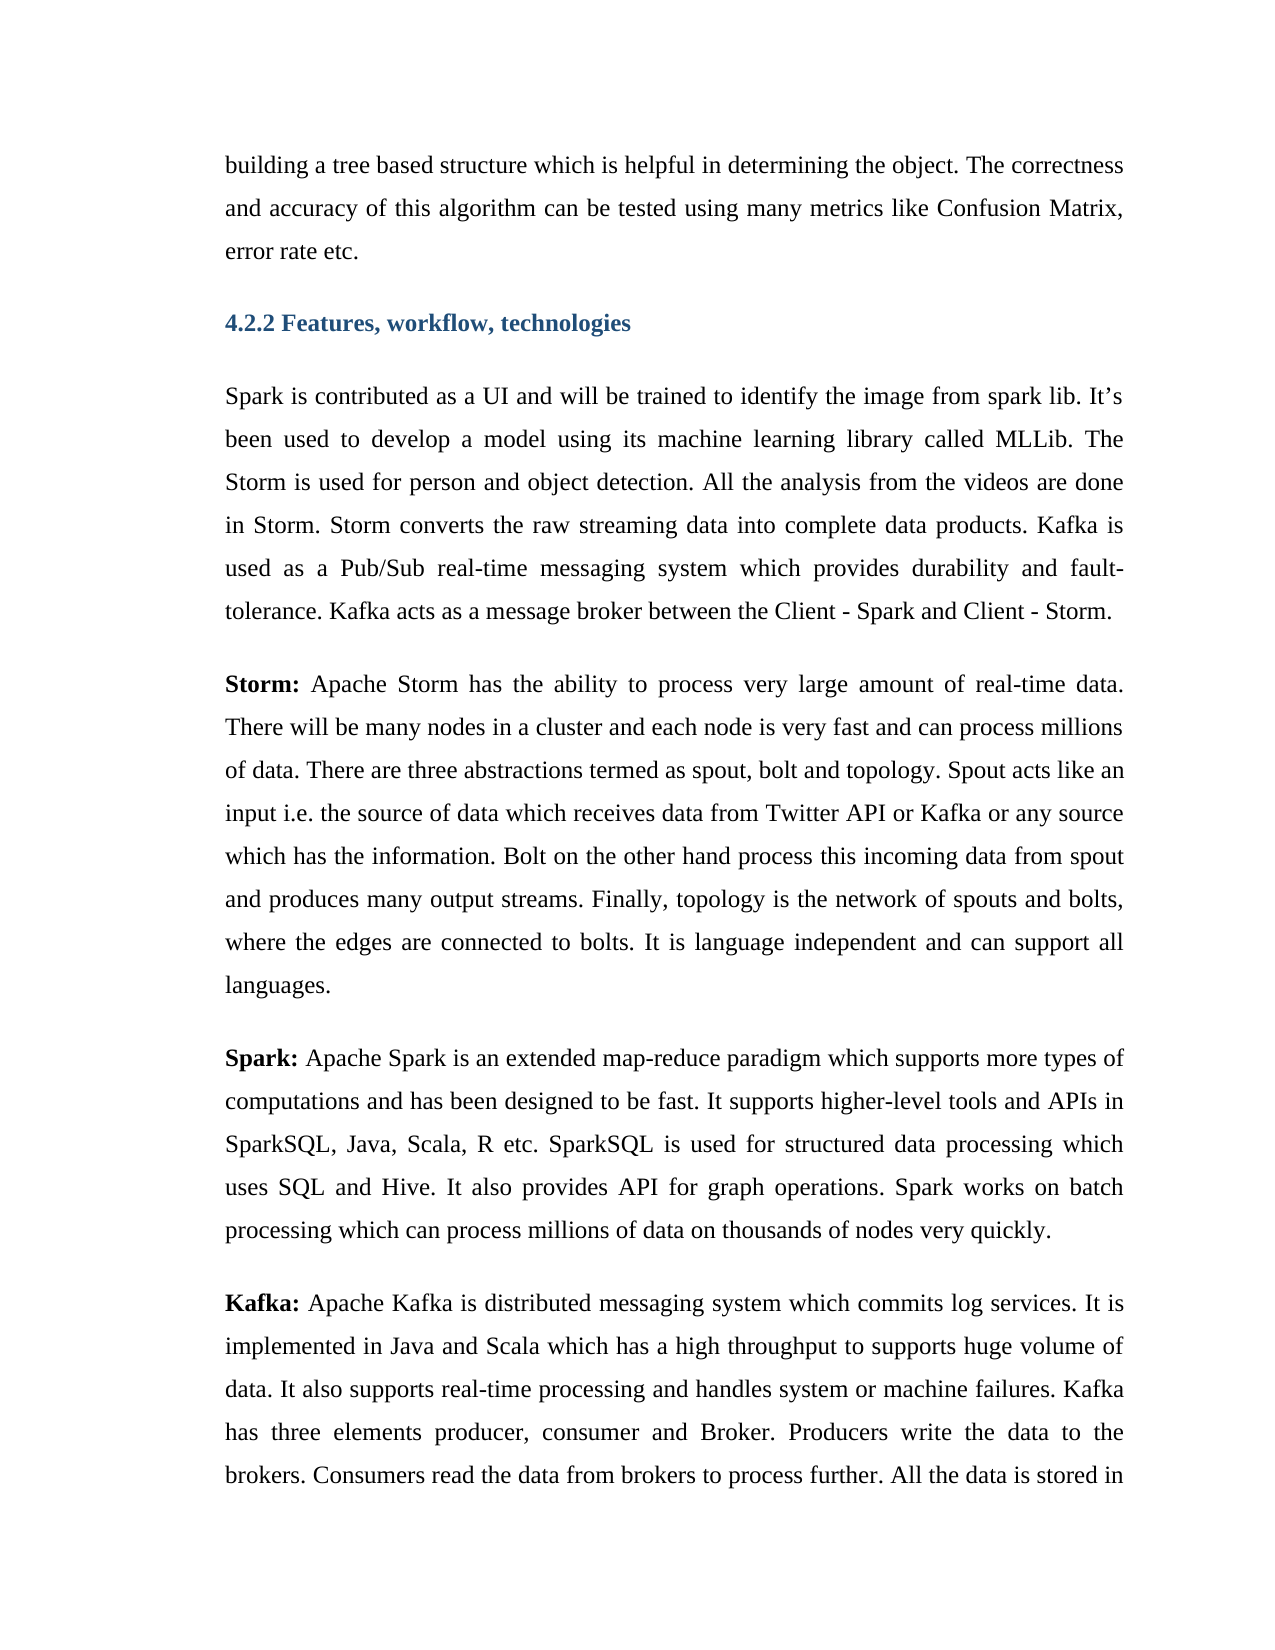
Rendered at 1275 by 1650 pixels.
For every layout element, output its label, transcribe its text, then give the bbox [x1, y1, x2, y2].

text Storm: Apache Storm has the ability to process very large amount of real-time data. There will be many nodes in a cluster and each node is very fast and can process millions of data. There are three abstractions termed as spout, bolt and topology. Spout acts like an input i.e. the source of data which receives data from Twitter API or Kafka or any source which has the information. Bolt on the other hand process this incoming data from spout and produces many output streams. Finally, topology is the network of spouts and bolts, where the edges are connected to bolts. It is language independent and can support all languages. [225, 669, 1125, 999]
text Spark is contributed as a UI and will be trained to identify the image from spark lib. It’s been used to develop a model using its machine learning library called MLLib. The Storm is used for person and object detection. All the analysis from the videos are done in Storm. Storm converts the raw streaming data into complete data products. Kafka is used as a Pub/Sub real-time messaging system which provides durability and fault-tolerance. Kafka acts as a message broker between the Client - Spark and Client - Storm. [225, 381, 1125, 625]
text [225, 1288, 1125, 1489]
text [225, 150, 1125, 265]
text Spark: Apache Spark is an extended map-reduce paradigm which supports more types of computations and has been designed to be fast. It supports higher-level tools and APIs in SparkSQL, Java, Scala, R etc. SparkSQL is used for structured data processing which uses SQL and Hive. It also provides API for graph operations. Spark works on batch processing which can process millions of data on thousands of nodes very quickly. [225, 1043, 1125, 1244]
subtitle 4.2.2 Features, workflow, technologies [150, 308, 1125, 337]
